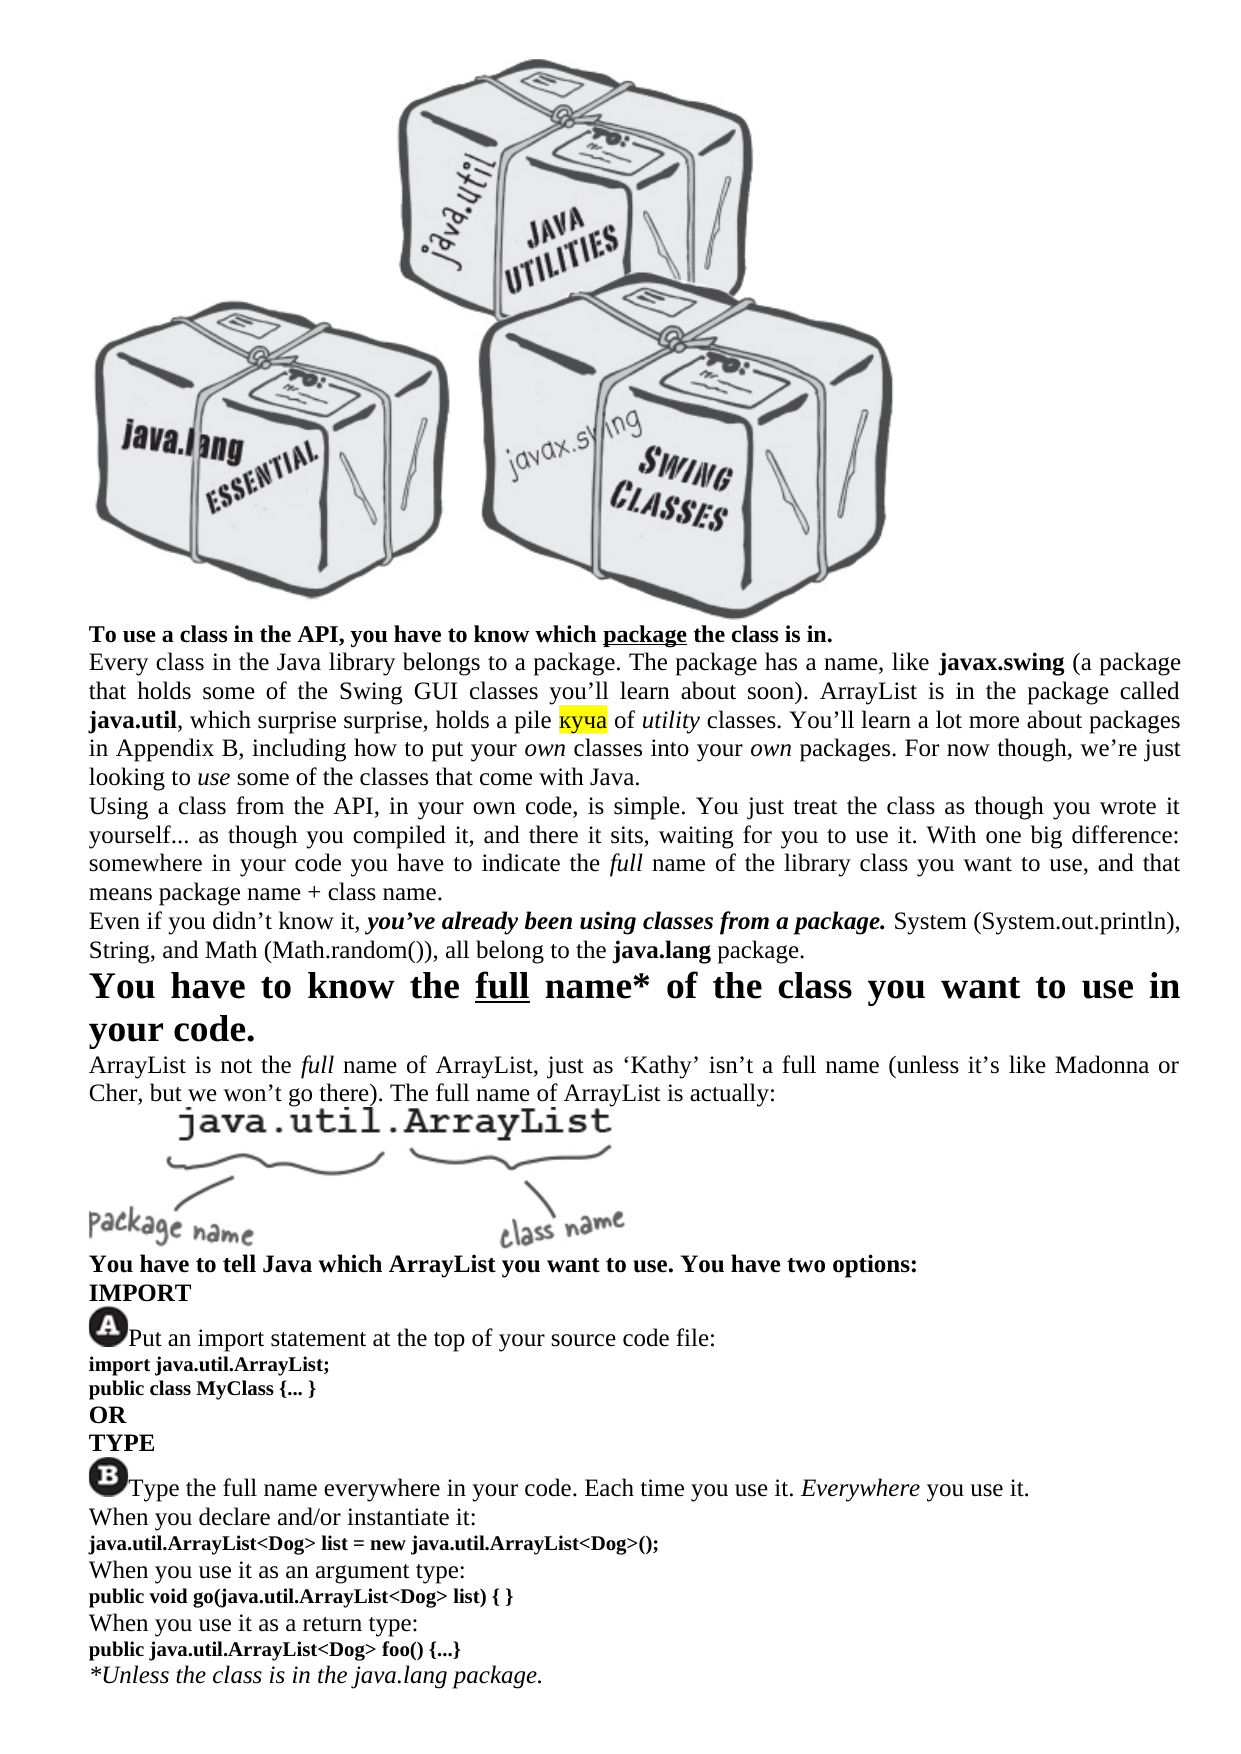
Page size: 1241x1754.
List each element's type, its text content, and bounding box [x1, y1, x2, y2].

text Even if you didn’t know it, you’ve already been using classes from a package. System (System.out.println), String, and Math (Math.random()), all belong to the java.lang package. [89, 906, 1181, 963]
text public java.util.ArrayList<Dog> foo() {...} [89, 1637, 1181, 1661]
text TYPE [89, 1428, 1181, 1457]
text You have to tell Java which ArrayList you want to use. You have two options: [89, 1249, 1181, 1278]
text When you declare and/or instantiate it: [89, 1502, 1181, 1531]
text *Unless the class is in the java.lang package. [89, 1661, 1181, 1689]
text Put an import statement at the top of your source code file: [89, 1307, 1181, 1352]
text public class MyClass {... } [89, 1376, 1181, 1400]
text import java.util.ArrayList; [89, 1352, 1181, 1376]
text To use a class in the API, you have to know which package the class is in. [89, 619, 1181, 647]
text public void go(java.util.ArrayList<Dog> list) { } [89, 1584, 1181, 1608]
picture [88, 59, 894, 620]
text Using a class from the API, in your own code, is simple. You just treat the class as though you wrote it yourself... as though you compiled it, and there it sits, waiting for you to use it. With one big difference: somewhere in your code you have to indicate the full name of the library class you want to use, and that means package name + class name. [89, 791, 1181, 906]
text Every class in the Java library belongs to a package. The package has a name, like javax.swing (a package that holds some of the Swing GUI classes you’ll learn about soon). ArrayList is in the package called java.util, which surprise surprise, holds a pile куча of utility classes. You’ll learn a lot more about packages in Appendix B, including how to put your own classes into your own packages. For now though, we’re just looking to use some of the classes that come with Java. [89, 647, 1181, 791]
picture [88, 1107, 626, 1250]
picture [88, 1457, 129, 1497]
text You have to know the full name* of the class you want to use in your code. [89, 963, 1181, 1050]
text ArrayList is not the full name of ArrayList, just as ‘Kathy’ isn’t a full name (unless it’s like Madonna or Cher, but we won’t go there). The full name of ArrayList is actually: [89, 1050, 1181, 1107]
text java.util.ArrayList<Dog> list = new java.util.ArrayList<Dog>(); [89, 1531, 1181, 1555]
text Type the full name everywhere in your code. Each time you use it. Everywhere you use it. [89, 1457, 1181, 1502]
text When you use it as an argument type: [89, 1555, 1181, 1584]
text IMPORT [89, 1278, 1181, 1307]
text OR [89, 1400, 1181, 1428]
picture [88, 1306, 129, 1347]
text When you use it as a return type: [89, 1608, 1181, 1637]
